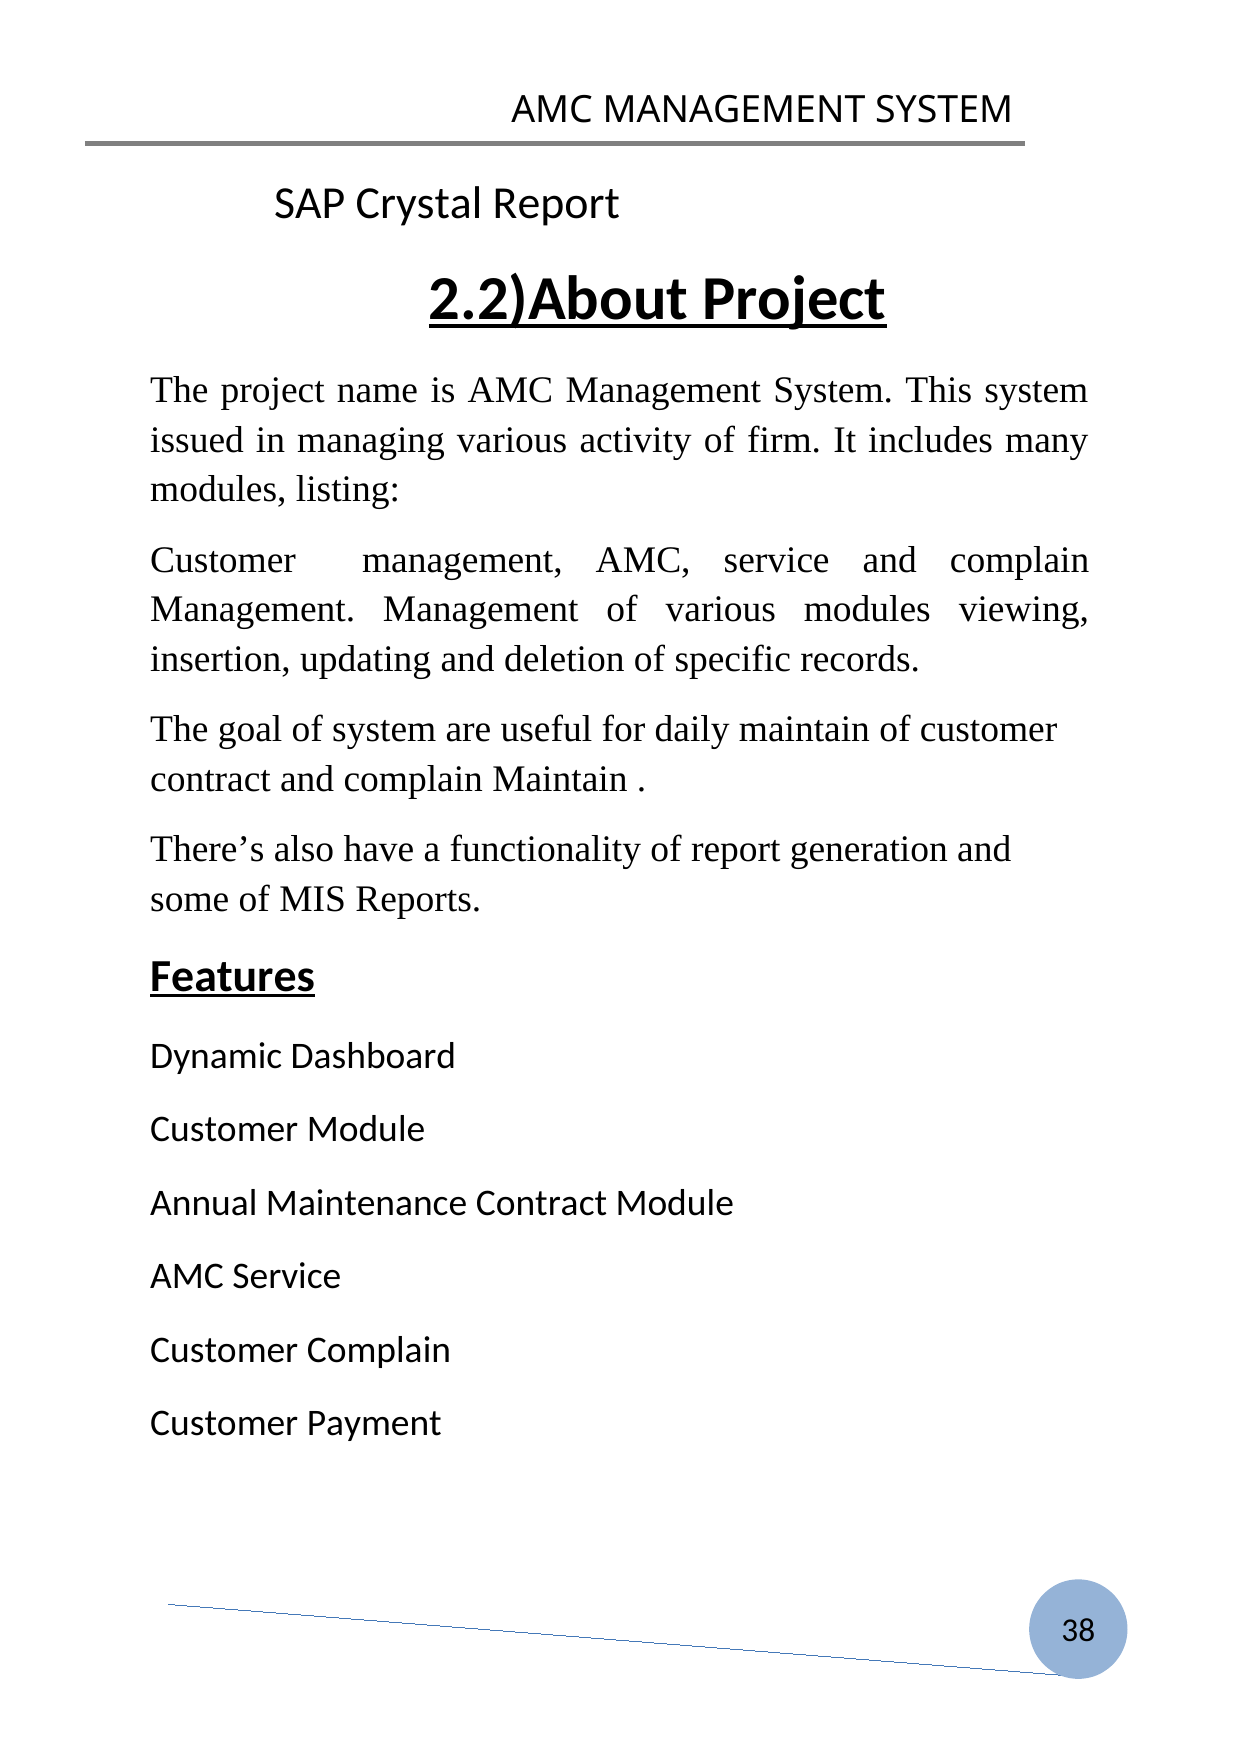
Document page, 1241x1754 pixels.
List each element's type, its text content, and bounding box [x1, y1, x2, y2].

text Annual Maintenance Contract Module [150, 1179, 1090, 1224]
text 2.2)About Project [150, 259, 1090, 335]
text Dynamic Dashboard [150, 1032, 1090, 1077]
text Customer Module [150, 1105, 1090, 1151]
text Features [150, 947, 1090, 1002]
text AMC Service [150, 1252, 1090, 1298]
text SAP Crystal Report [150, 174, 1090, 230]
text Customer Payment [150, 1399, 1090, 1445]
text The project name is AMC Management System. This system issued in managing various activity of firm. It includes many modules, listing: [150, 367, 1090, 510]
text Customer management, AMC, service and complain Management. Management of various modules viewing, insertion, updating and deletion of specific records. [150, 537, 1090, 679]
text Customer Complain [150, 1326, 1090, 1372]
text The goal of system are useful for daily maintain of customer contract and complain Maintain . [150, 707, 1090, 799]
text There’s also have a functionality of report generation and some of MIS Reports. [150, 827, 1090, 919]
